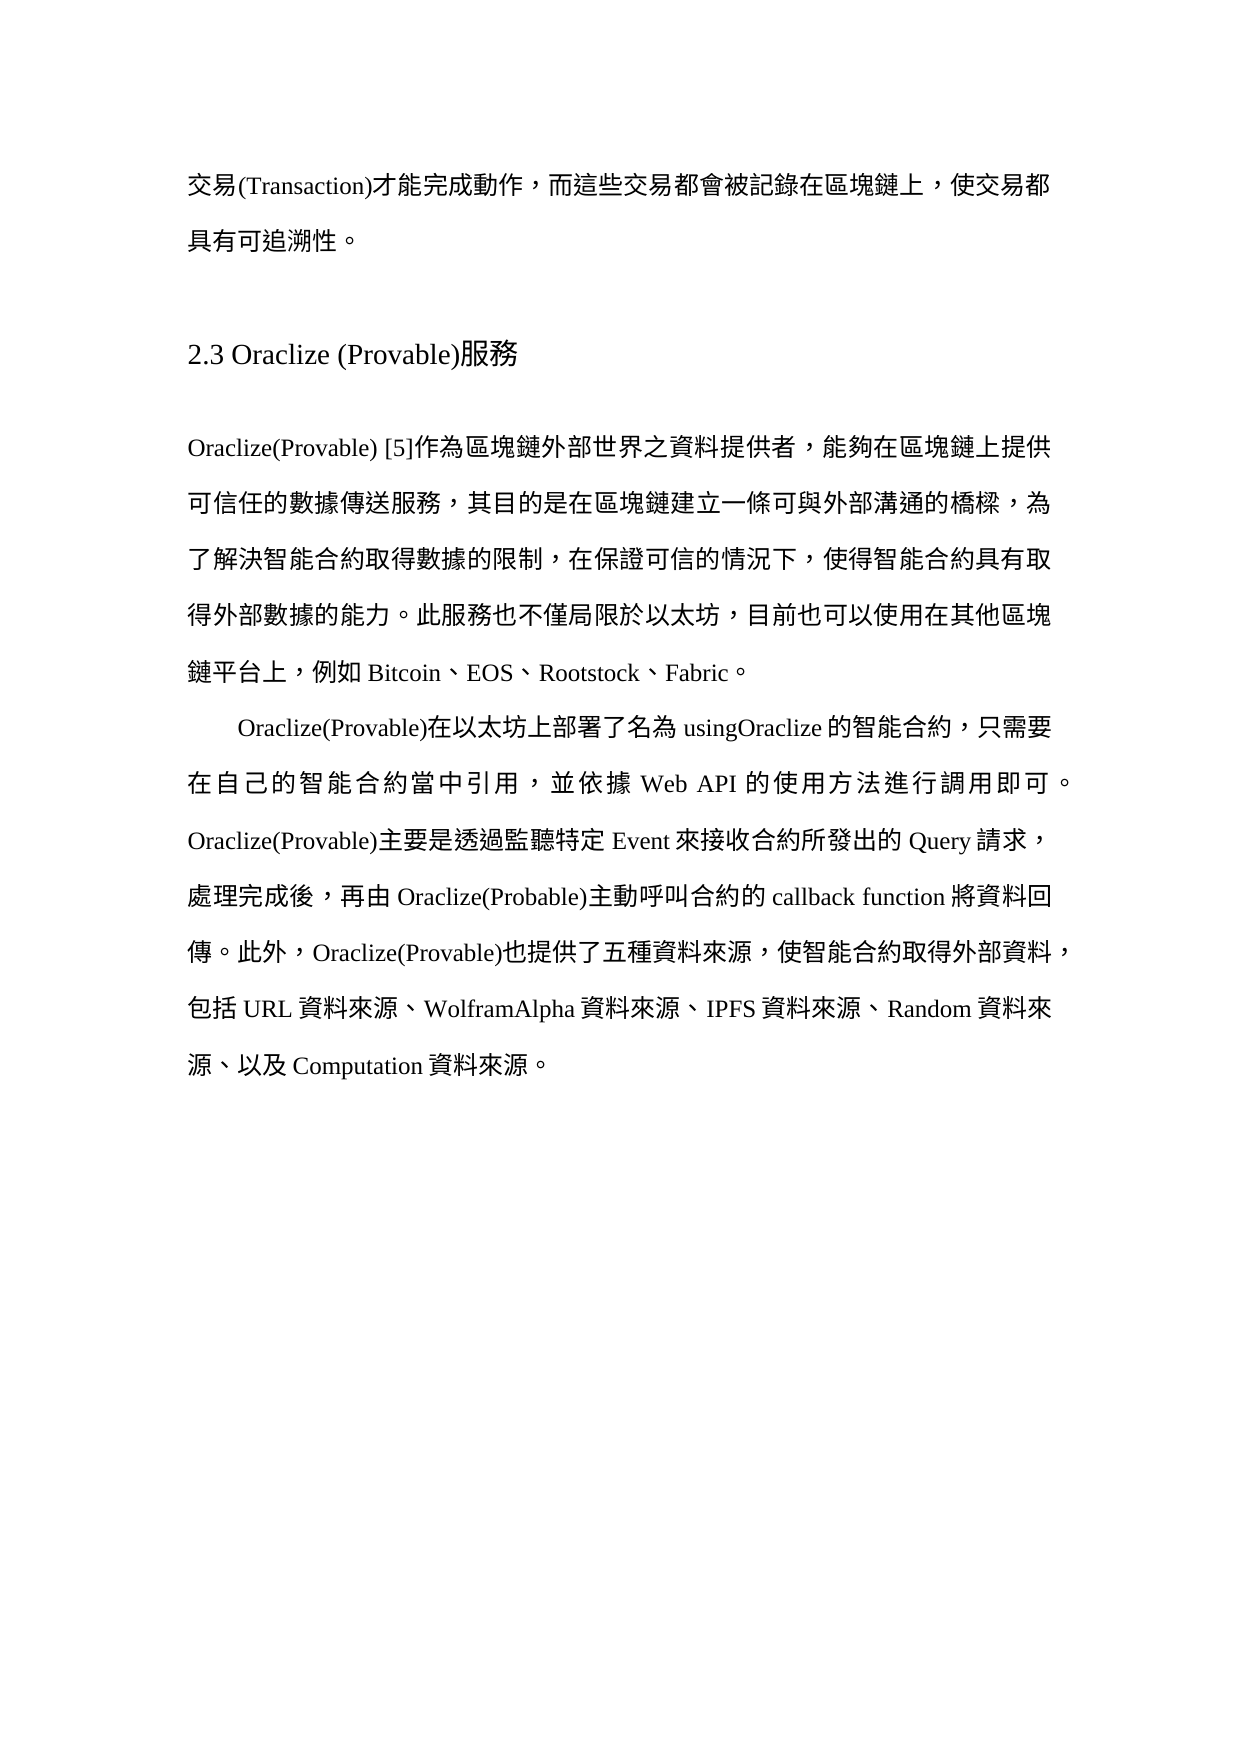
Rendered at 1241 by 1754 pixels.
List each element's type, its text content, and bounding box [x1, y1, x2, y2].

subtitle 2.3 Oraclize (Provable)服務 [187, 314, 1053, 389]
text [187, 164, 1053, 258]
text Oraclize(Provable)在以太坊上部署了名為usingOraclize的智能合約，只需要在自己的智能合約當中引用，並依據Web API的使用方法進行調用即可。Oraclize(Provable)主要是透過監聽特定Event來接收合約所發出的Query請求，處理完成後，再由Oraclize(Probable)主動呼叫合約的callback function將資料回傳。此外，Oraclize(Provable)也提供了五種資料來源，使智能合約取得外部資料，包括URL資料來源、WolframAlpha資料來源、IPFS資料來源、Random資料來源、以及Computation資料來源。 [187, 707, 1053, 1082]
text Oraclize(Provable)作為區塊鏈外部世界之資料提供者，能夠在區塊鏈上提供可信任的數據傳送服務，其目的是在區塊鏈建立一條可與外部溝通的橋樑，為了解決智能合約取得數據的限制，在保證可信的情況下，使得智能合約具有取得外部數據的能力。此服務也不僅局限於以太坊，目前也可以使用在其他區塊鏈平台上，例如Bitcoin、EOS、Rootstock、Fabric。 [187, 426, 1053, 689]
